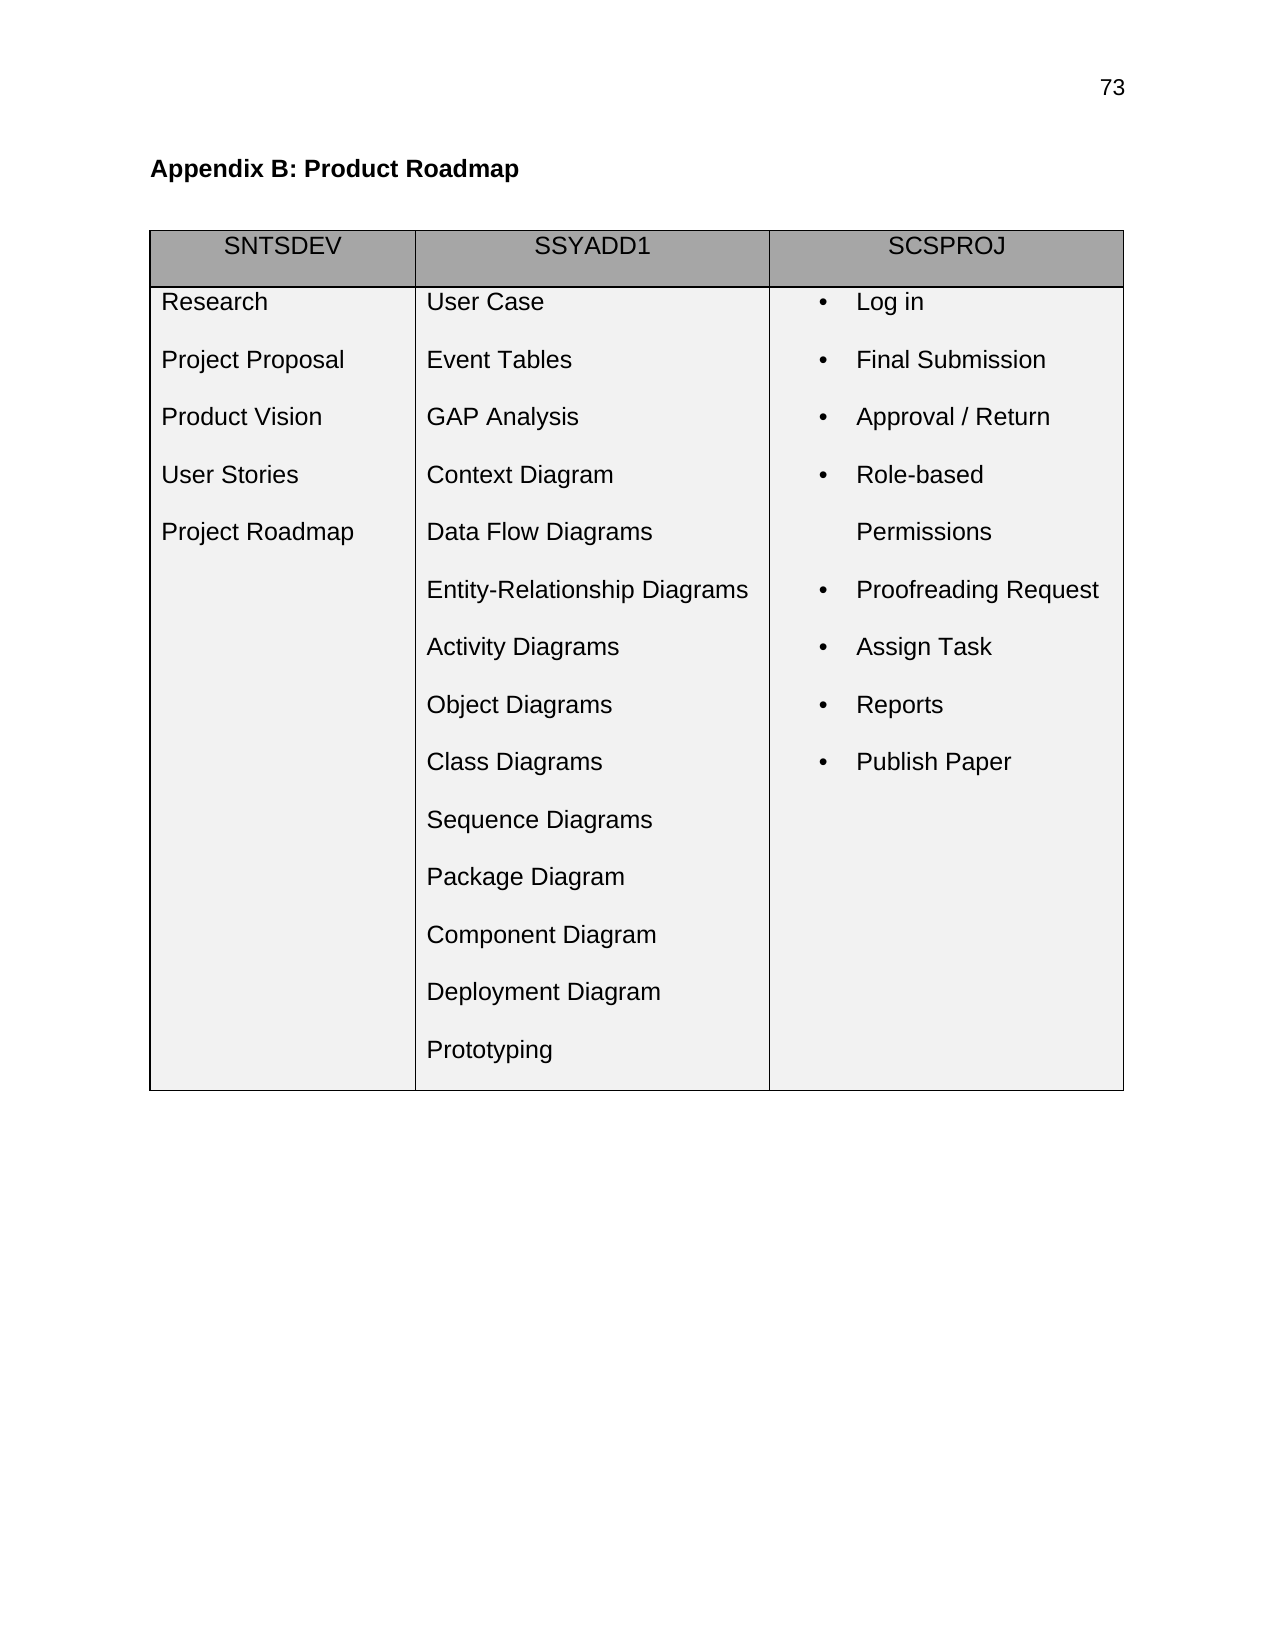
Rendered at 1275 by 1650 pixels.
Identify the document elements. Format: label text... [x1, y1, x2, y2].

table_cell Research Project Proposal Product Vision User Stories Project Roadmap [151, 288, 415, 1090]
table_header SNTSDEV [151, 231, 415, 286]
table_header SCSPROJ [770, 231, 1123, 286]
subtitle Appendix B: Product Roadmap [150, 154, 1125, 183]
table_header SSYADD1 [416, 231, 769, 286]
table_cell Log in Final Submission Approval / Return Role-based Permissions Proofreading Request Assign Task Reports Publish Paper [770, 288, 1123, 1090]
table_cell User Case Event Tables GAP Analysis Context Diagram Data Flow Diagrams Entity-Relationship Diagrams Activity Diagrams Object Diagrams Class Diagrams Sequence Diagrams Package Diagram Component Diagram Deployment Diagram Prototyping [416, 288, 769, 1090]
